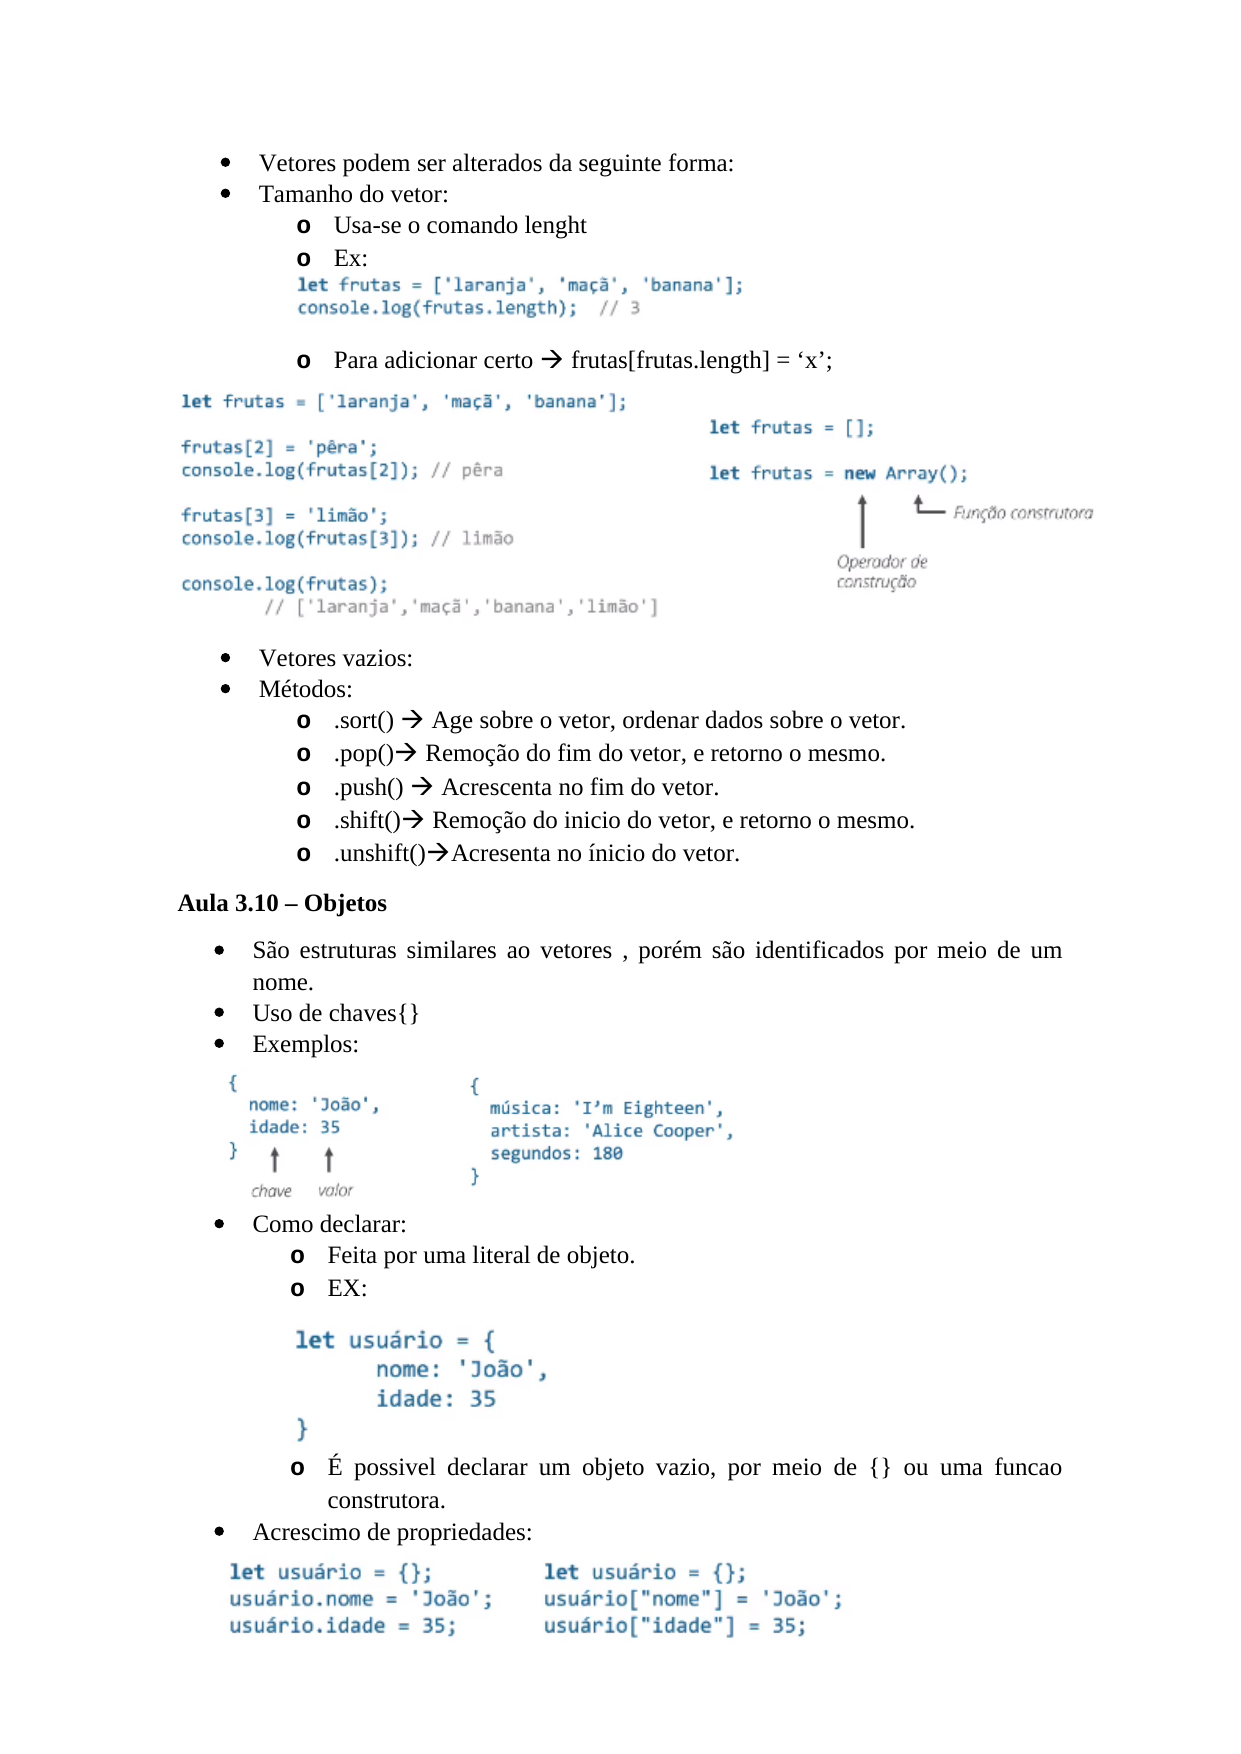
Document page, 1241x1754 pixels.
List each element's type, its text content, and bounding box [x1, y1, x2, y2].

list Vetores podem ser alterados da seguinte forma: [221, 148, 1063, 176]
list Tamanho do vetor: [221, 179, 1063, 207]
list Uso de chaves{} [215, 998, 1063, 1026]
list .push() Acrescenta no fim do vetor. [296, 772, 1063, 802]
picture [177, 384, 687, 641]
picture [281, 1315, 593, 1448]
list .unshift()Acresenta no ínicio do vetor. [296, 838, 1063, 869]
picture [292, 274, 782, 340]
list Acrescimo de propriedades: [215, 1517, 1063, 1545]
list .shift() Remoção do inicio do vetor, e retorno o mesmo. [296, 805, 1063, 836]
text Aula 3.10 – Objetos [177, 888, 1063, 917]
list São estruturas similares ao vetores , porém são identificados por meio de um nome. [215, 936, 1063, 995]
picture [705, 418, 1120, 594]
list Usa-se o comando lenght [296, 210, 1063, 241]
list .pop() Remoção do fim do vetor, e retorno o mesmo. [296, 738, 1063, 769]
list Exemplos: [215, 1029, 1063, 1057]
picture [217, 1066, 739, 1205]
list Feita por uma literal de objeto. [290, 1240, 1063, 1271]
list EX: [290, 1273, 1063, 1304]
list .sort() Age sobre o vetor, ordenar dados sobre o vetor. [296, 705, 1063, 736]
picture [220, 1554, 857, 1660]
list Métodos: [221, 674, 1063, 703]
list Ex: [296, 243, 1063, 274]
